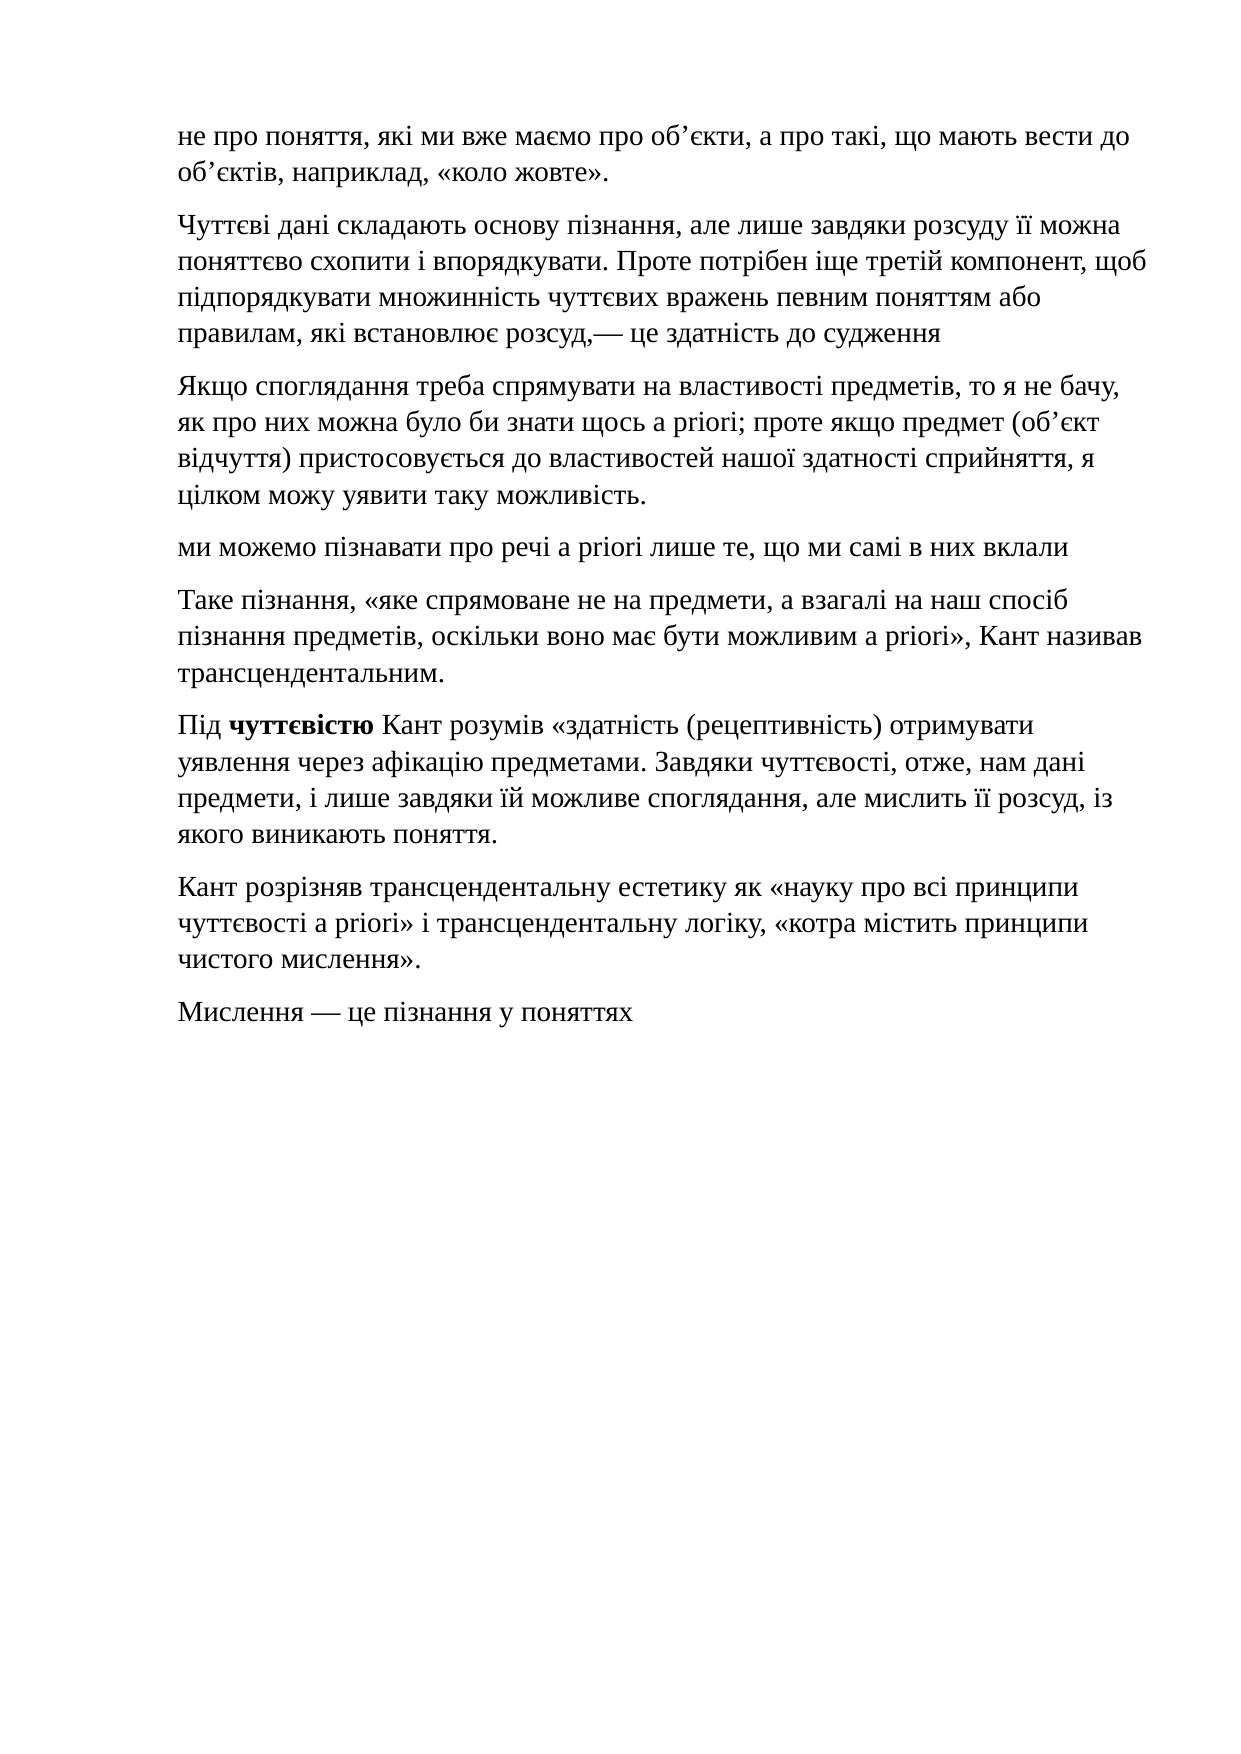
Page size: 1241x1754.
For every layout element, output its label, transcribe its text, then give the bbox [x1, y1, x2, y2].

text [177, 118, 1152, 188]
text Мислення — це пізнання у поняттях [177, 994, 1152, 1027]
text Якщо споглядання треба спрямувати на властивості предметів, то я не бачу, як про них можна було би знати щось a priori; проте якщо предмет (об’єкт відчуття) пристосовується до властивостей нашої здатності сприйняття, я цілком можу уявити таку можливість. [177, 368, 1152, 510]
text Чуттєві дані складають основу пізнання, але лише завдяки розсуду її можна поняттєво схопити і впорядкувати. Проте потрібен іще третій компонент, щоб підпорядкувати множинність чуттєвих вражень певним поняттям або правилам, які встановлює розсуд,— це здатність до судження [177, 207, 1152, 349]
text Кант розрізняв трансцендентальну естетику як «науку про всі принципи чуттєвості a priori» і трансцендентальну логіку, «котра містить принципи чистого мислення». [177, 869, 1152, 974]
text Таке пізнання, «яке спрямоване не на предмети, а взагалі на наш спосіб пізнання предметів, оскільки воно має бути можливим a priori», Кант називав трансцендентальним. [177, 582, 1152, 688]
text Під чуттєвістю Кант розумів «здатність (рецептивність) отримувати уявлення через афікацію предметами. Завдяки чуттєвості, отже, нам дані предмети, і лише завдяки їй можливе споглядання, але мислить її розсуд, із якого виникають поняття. [177, 707, 1152, 849]
text ми можемо пізнавати про речі a priori лише те, що ми самі в них вклали [177, 529, 1152, 563]
